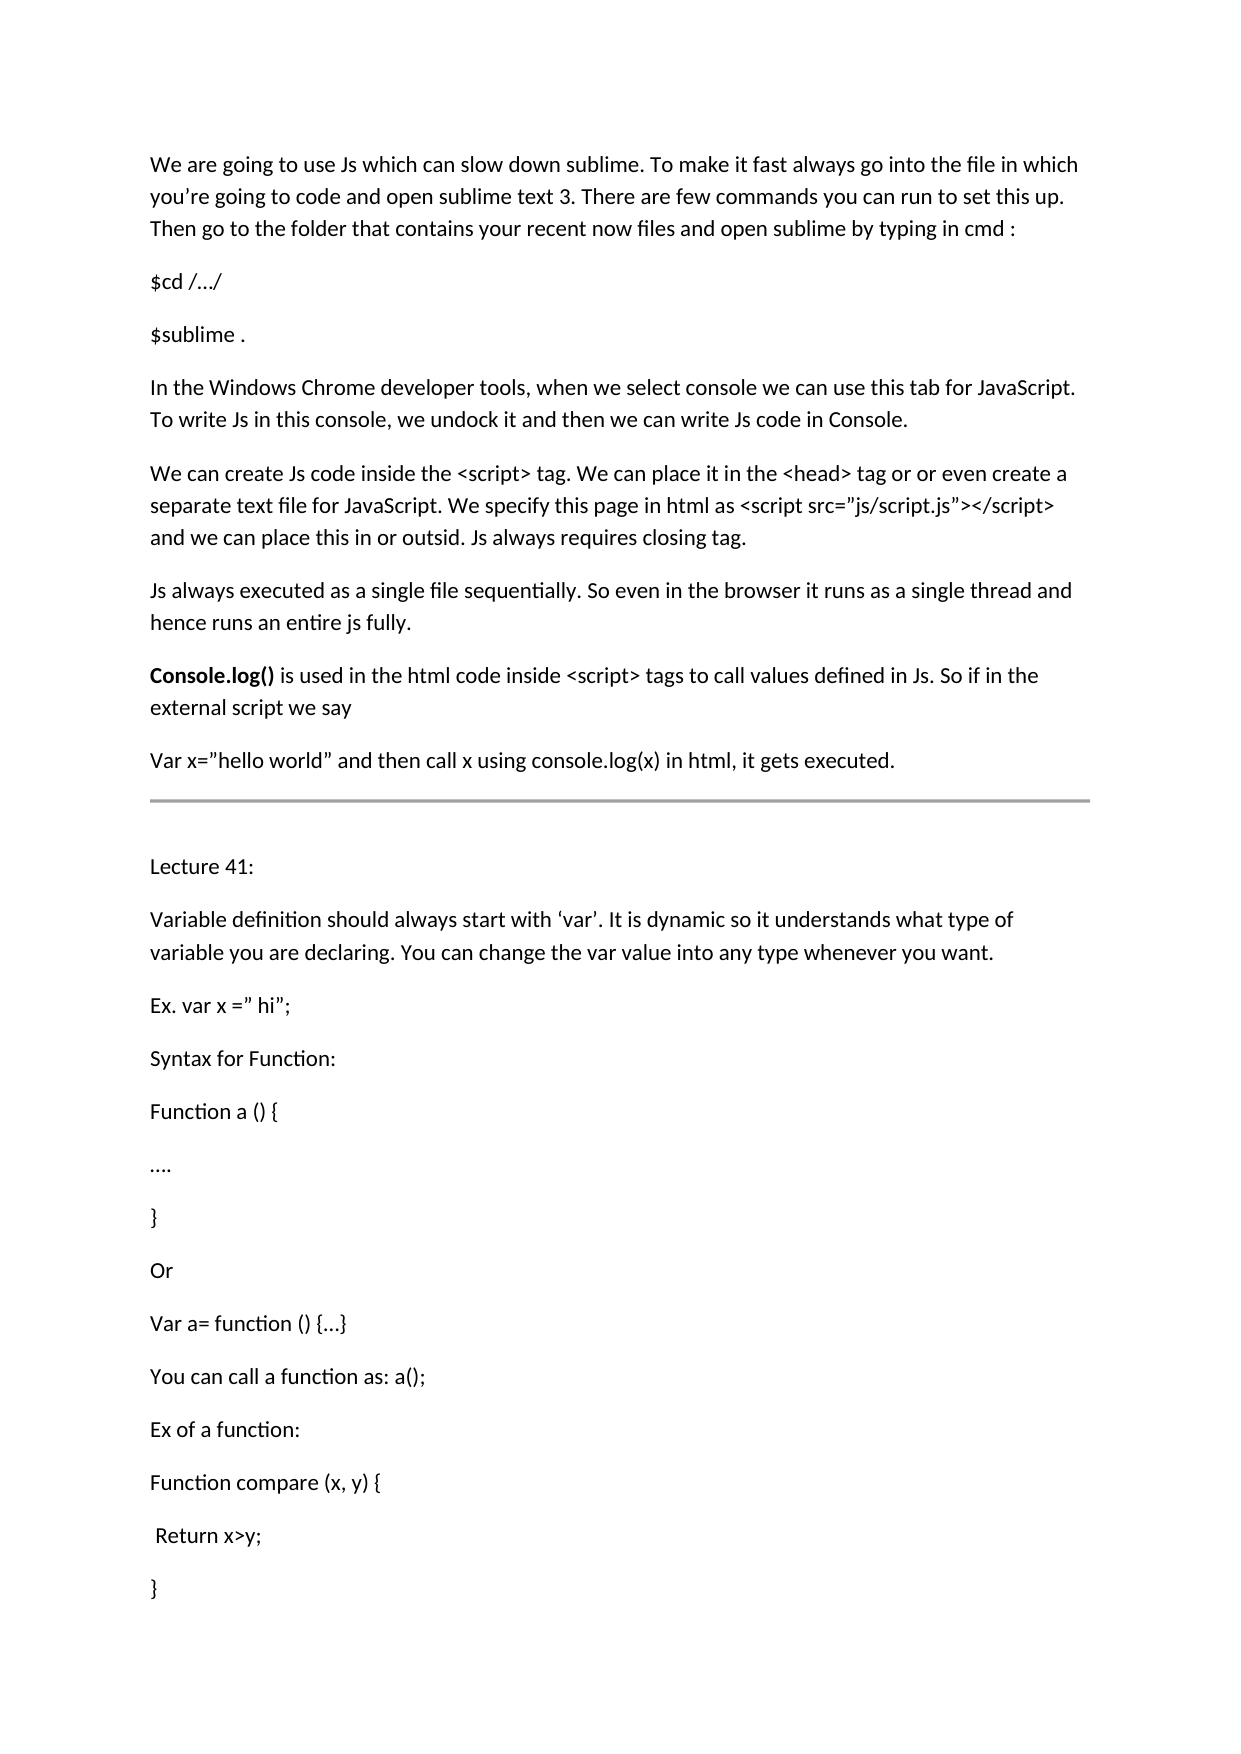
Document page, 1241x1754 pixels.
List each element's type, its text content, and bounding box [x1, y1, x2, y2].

text Var x=”hello world” and then call x using console.log(x) in html, it gets executed. [150, 746, 1090, 774]
text Ex of a function: [150, 1415, 1090, 1443]
text Ex. var x =” hi”; [150, 991, 1090, 1019]
text } [150, 1574, 1090, 1602]
text We are going to use Js which can slow down sublime. To make it fast always go into the file in which you’re going to code and open sublime text 3. There are few commands you can run to set this up. Then go to the folder that contains your recent now files and open sublime by typing in cmd : [150, 150, 1090, 242]
text Function a () { [150, 1097, 1090, 1125]
text $sublime . [150, 320, 1090, 348]
text } [150, 1203, 1090, 1231]
text Console.log() is used in the html code inside <script> tags to call values defined in Js. So if in the external script we say [150, 661, 1090, 721]
text $cd /…/ [150, 267, 1090, 295]
text Or [150, 1256, 1090, 1284]
text Js always executed as a single file sequentially. So even in the browser it runs as a single thread and hence runs an entire js fully. [150, 576, 1090, 636]
text Return x>y; [150, 1521, 1090, 1549]
text Variable definition should always start with ‘var’. It is dynamic so it understands what type of variable you are declaring. You can change the var value into any type whenever you want. [150, 906, 1090, 966]
text Var a= function () {…} [150, 1309, 1090, 1337]
text …. [150, 1150, 1090, 1178]
text We can create Js code inside the <script> tag. We can place it in the <head> tag or or even create a separate text file for JavaScript. We specify this page in html as <script src=”js/script.js”></script> and we can place this in or outsid. Js always requires closing tag. [150, 459, 1090, 551]
text You can call a function as: a(); [150, 1362, 1090, 1390]
text Function compare (x, y) { [150, 1468, 1090, 1496]
text In the Windows Chrome developer tools, when we select console we can use this tab for JavaScript. To write Js in this console, we undock it and then we can write Js code in Console. [150, 373, 1090, 434]
text Lecture 41: [150, 852, 1090, 881]
text Syntax for Function: [150, 1044, 1090, 1072]
